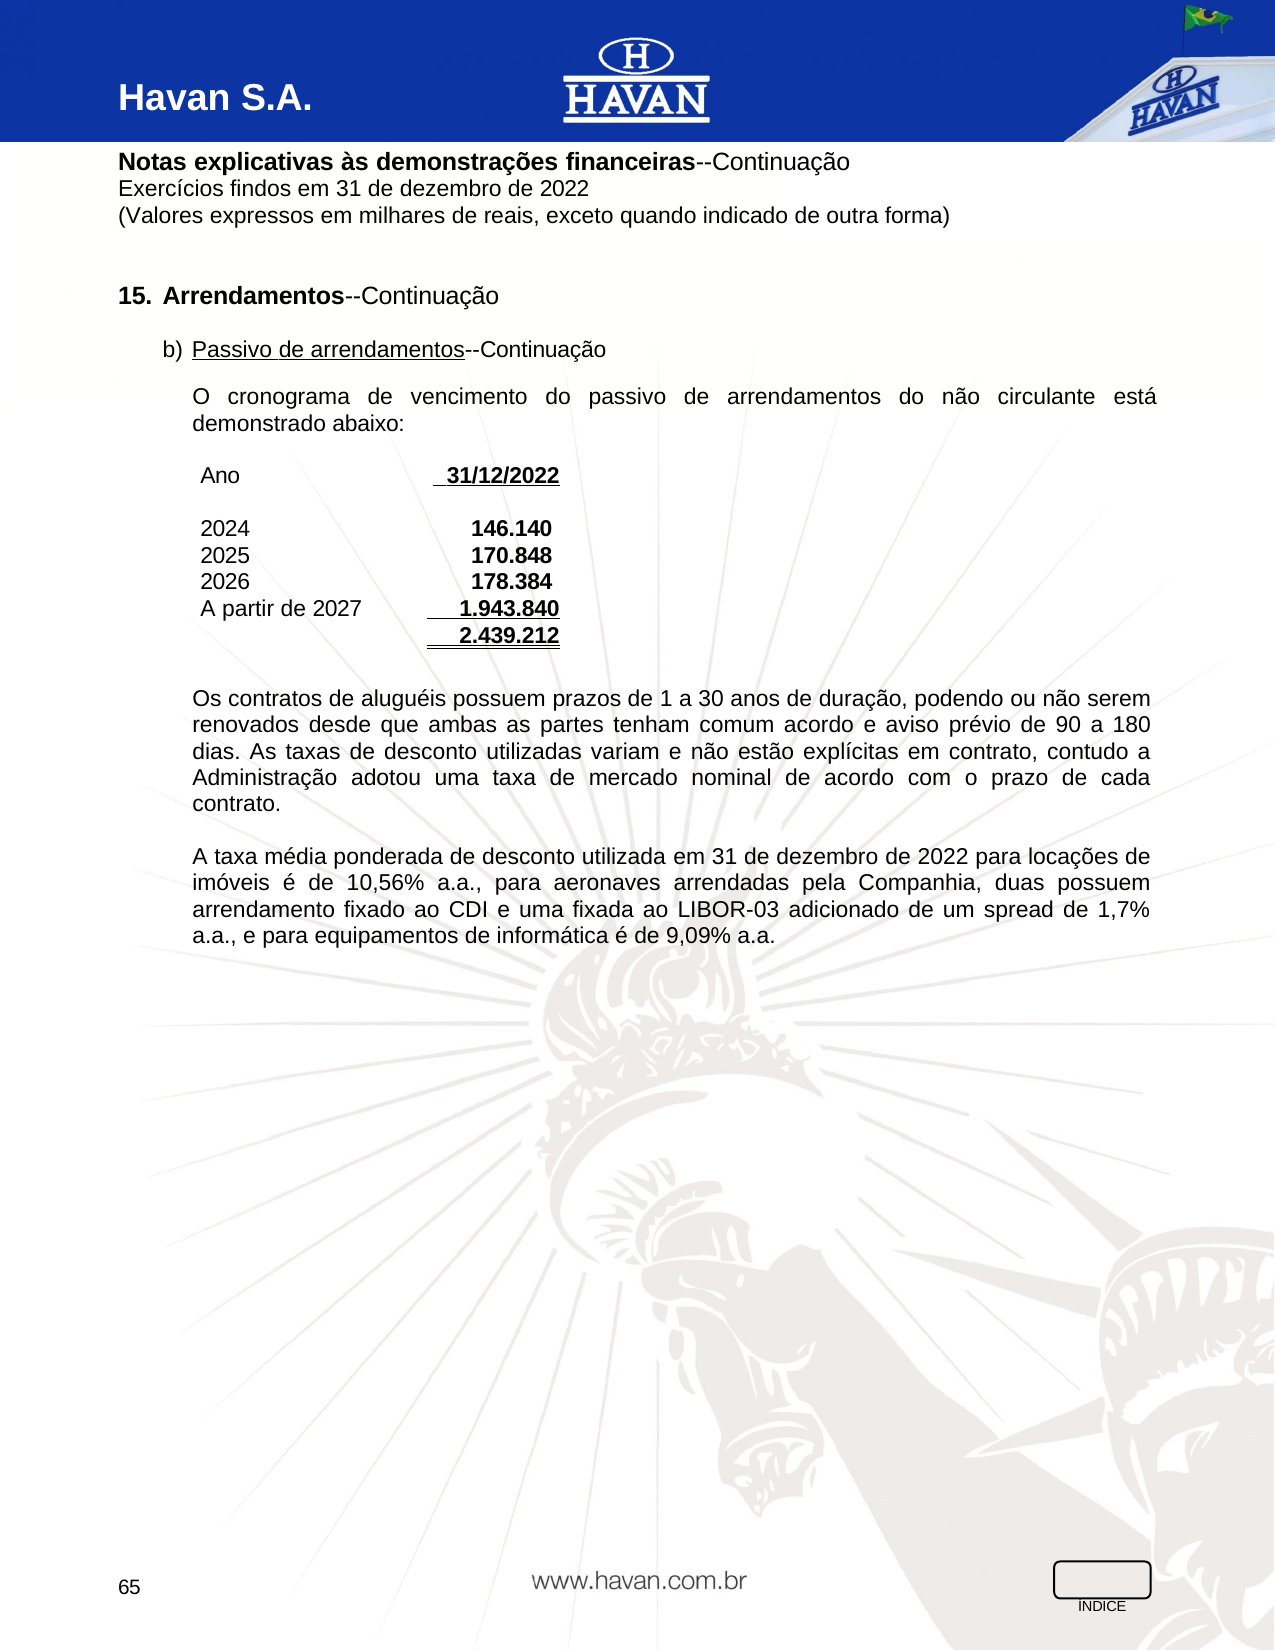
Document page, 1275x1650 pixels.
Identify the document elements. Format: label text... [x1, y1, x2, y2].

text (Valores expressos em milhares de reais, exceto quando indicado de outra forma) [118, 202, 1196, 228]
text A taxa média ponderada de desconto utilizada em 31 de dezembro de 2022 para locações de imóveis é de 10,56% a.a., para aeronaves arrendadas pela Companhia, duas possuem arrendamento fixado ao CDI e uma fixada ao LIBOR-03 adicionado de um spread de 1,7% a.a., e para equipamentos de informática é de 9,09% a.a. [192, 843, 1151, 948]
text Exercícios findos em 31 de dezembro de 2022 [118, 176, 1196, 202]
text Notas explicativas às demonstrações financeiras--Continuação [118, 147, 1196, 176]
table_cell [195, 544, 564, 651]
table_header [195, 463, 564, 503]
text b) Passivo de arrendamentos--Continuação [162, 336, 1196, 362]
text O cronograma de vencimento do passivo de arrendamentos do não circulante está demonstrado abaixo: [192, 384, 1157, 436]
subtitle Havan S.A. [118, 75, 1196, 118]
picture [0, 0, 1275, 1650]
text 65 [118, 1577, 1196, 1599]
text Os contratos de aluguéis possuem prazos de 1 a 30 anos de duração, podendo ou não serem renovados desde que ambas as partes tenham comum acordo e aviso prévio de 90 a 180 dias. As taxas de desconto utilizadas variam e não estão explícitas em contrato, contudo a Administração adotou uma taxa de mercado nominal de acordo com o prazo de cada contrato. [192, 685, 1151, 817]
text ÍNDICE [102, 1599, 1126, 1614]
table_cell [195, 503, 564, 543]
list Arrendamentos--Continuação [118, 281, 1196, 310]
